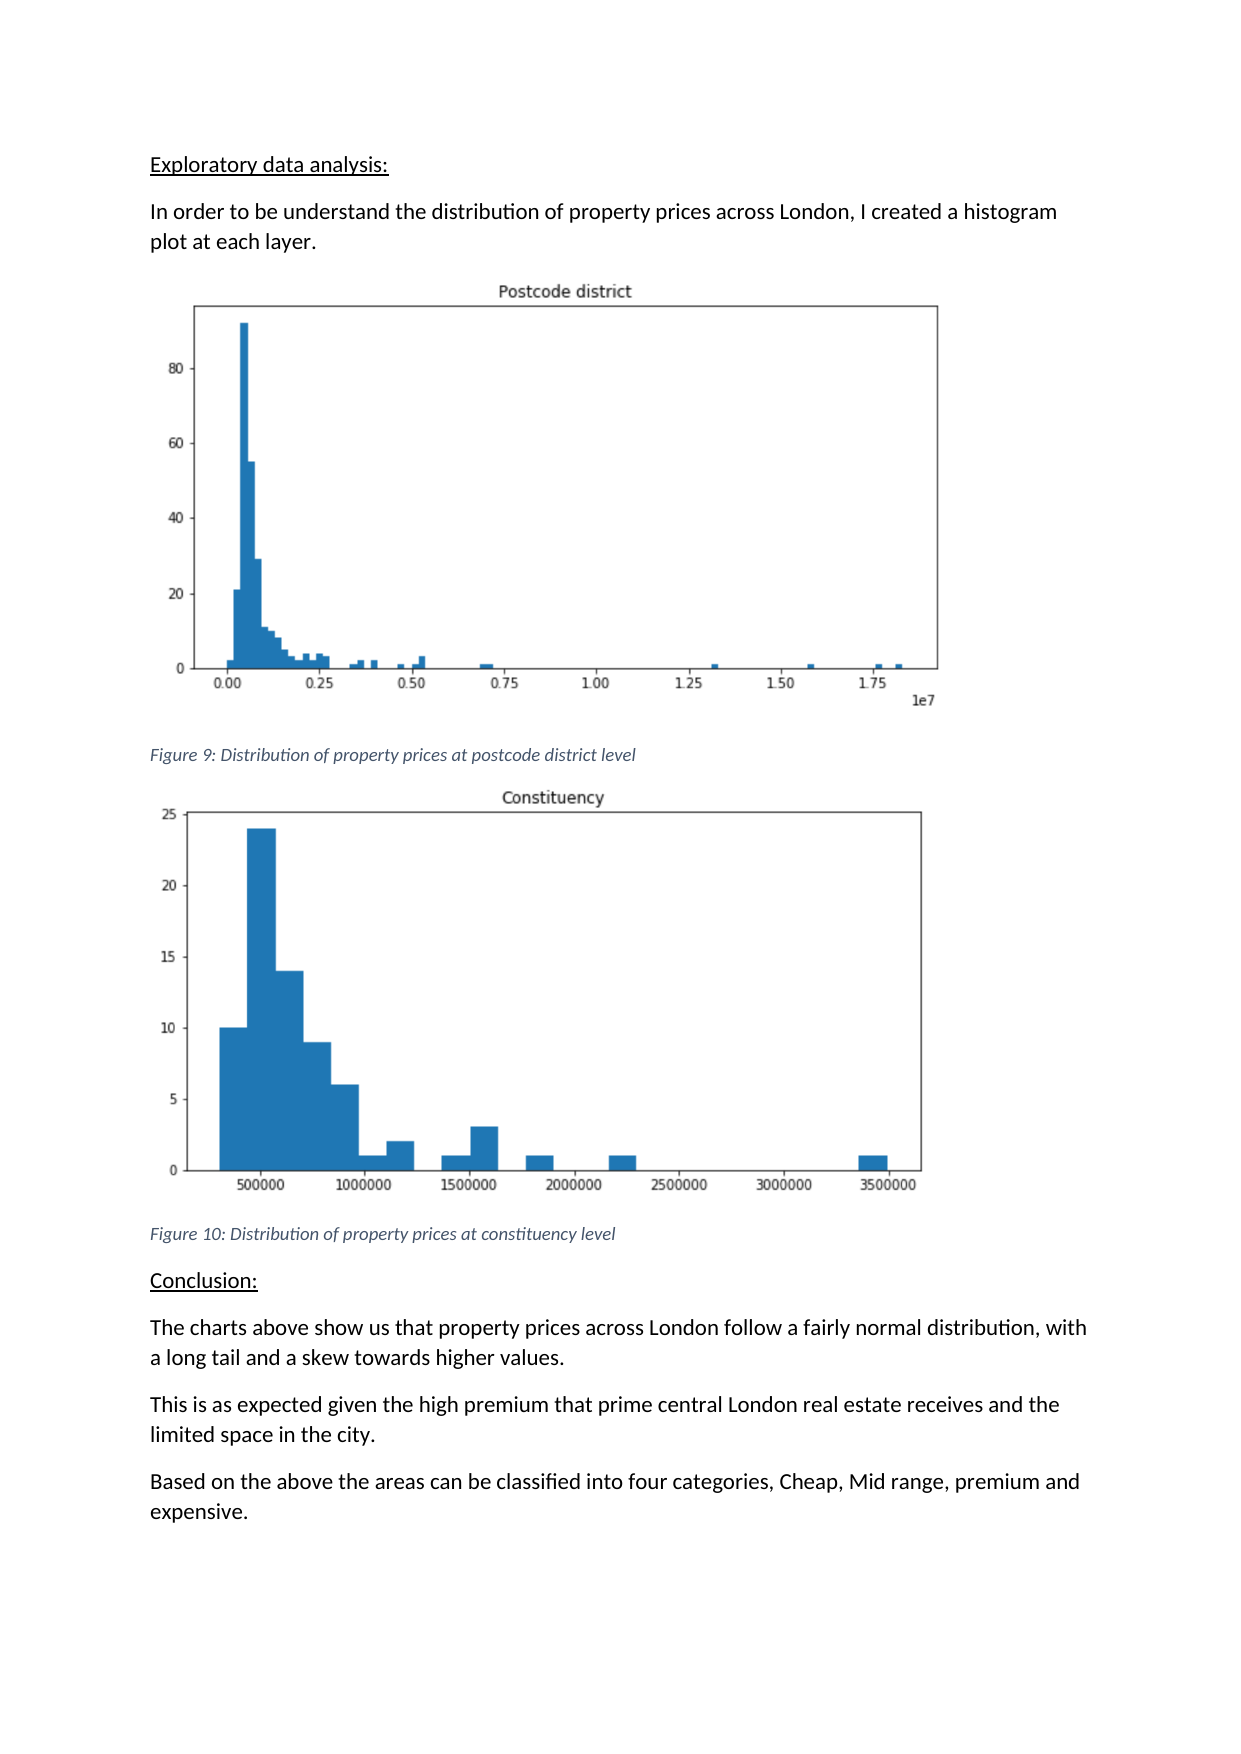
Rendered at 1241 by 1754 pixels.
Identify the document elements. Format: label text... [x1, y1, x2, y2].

text Figure 10: Distribution of property prices at constituency level [150, 1222, 1090, 1245]
text Conclusion: [150, 1266, 1090, 1294]
picture [150, 786, 951, 1204]
text This is as expected given the high premium that prime central London real estate receives and the limited space in the city. [150, 1390, 1090, 1448]
text Figure 9: Distribution of property prices at postcode district level [150, 743, 1090, 766]
text In order to be understand the distribution of property prices across London, I created a histogram plot at each layer. [150, 197, 1090, 255]
text Based on the above the areas can be classified into four categories, Cheap, Mid range, premium and expensive. [150, 1467, 1090, 1525]
picture [150, 273, 965, 724]
text Exploratory data analysis: [150, 150, 1090, 178]
text The charts above show us that property prices across London follow a fairly normal distribution, with a long tail and a skew towards higher values. [150, 1313, 1090, 1371]
